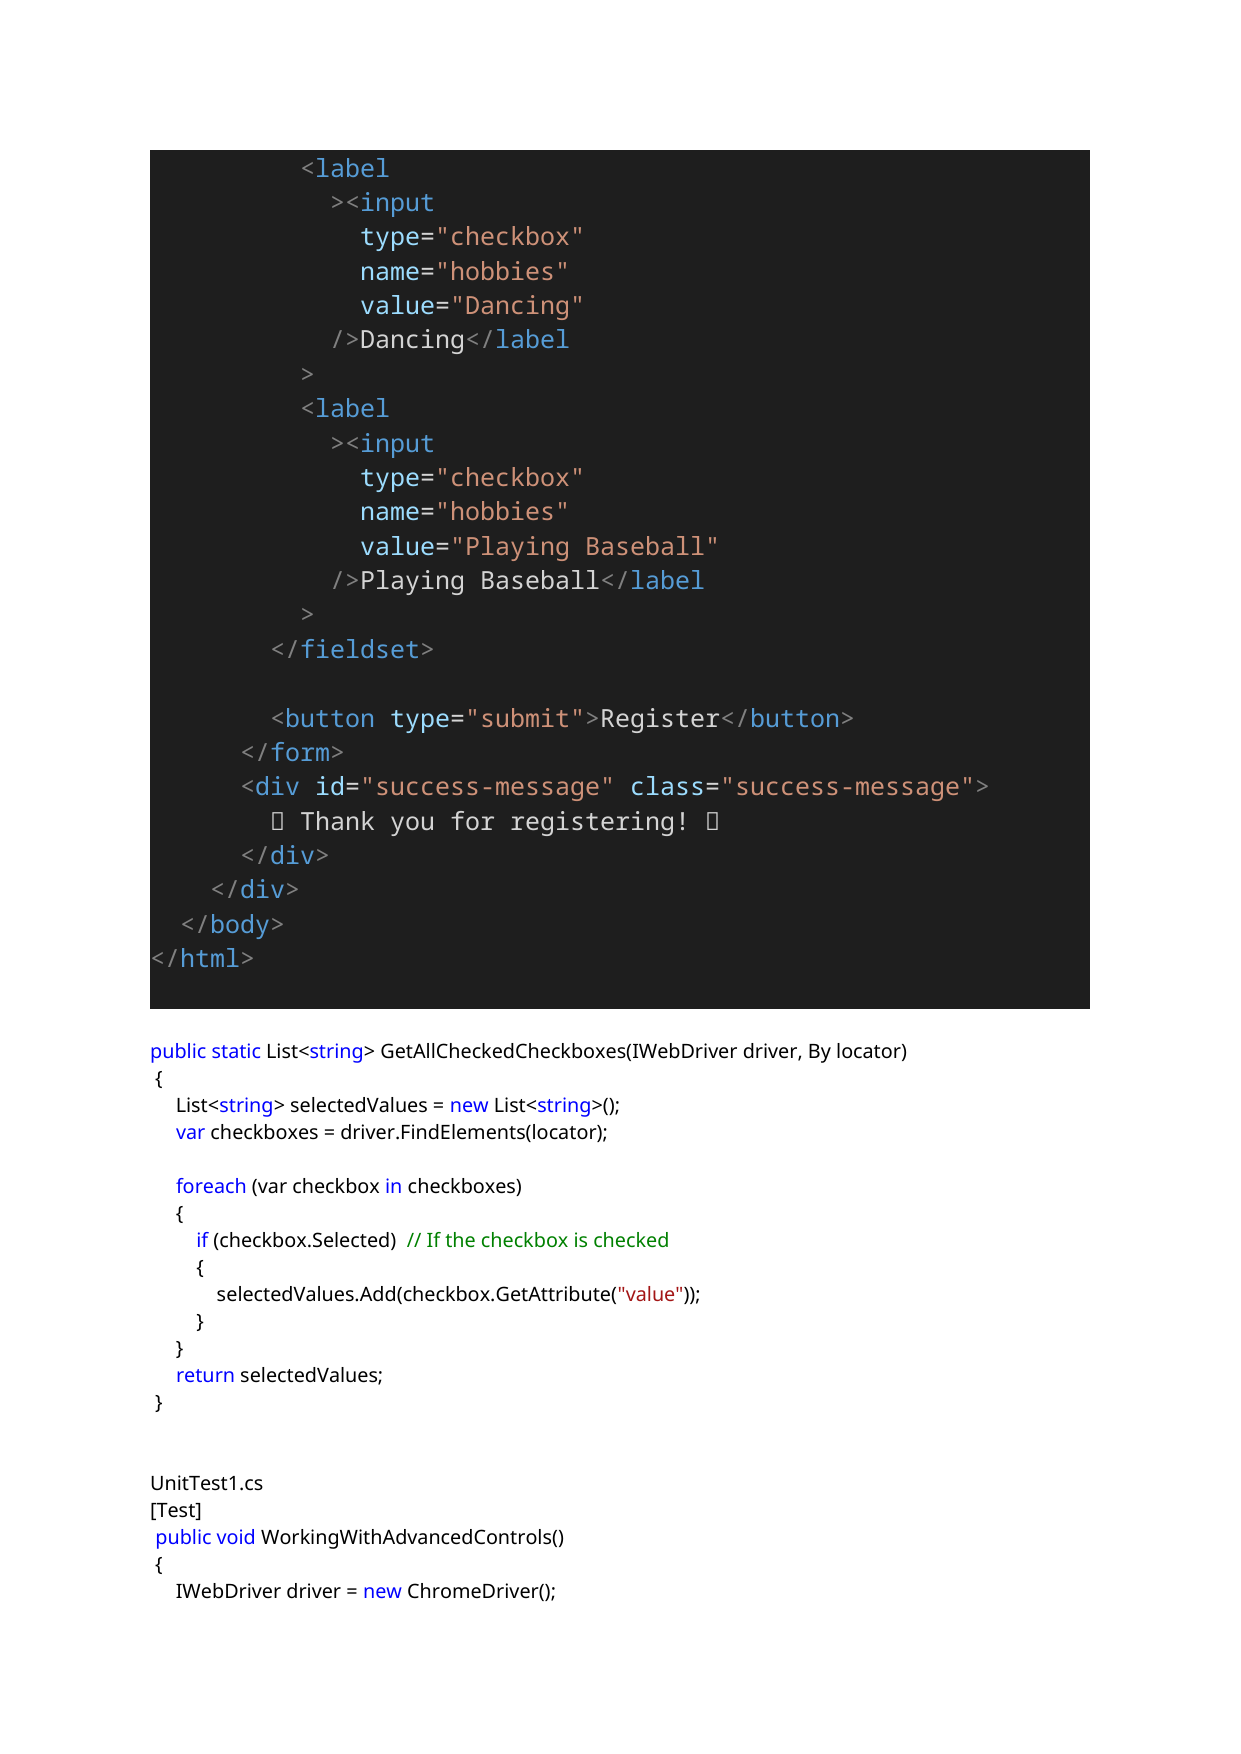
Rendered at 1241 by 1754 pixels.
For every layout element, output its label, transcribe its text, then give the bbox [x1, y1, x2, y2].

text List<string> selectedValues = new List<string>(); [150, 1091, 1090, 1118]
text <label [150, 150, 1090, 184]
text type="checkbox" [150, 219, 1090, 253]
text > [150, 356, 1090, 391]
text </div> [150, 872, 1090, 906]
text </fieldset> [150, 631, 1090, 666]
text ><input [150, 425, 1090, 459]
text [Test] [150, 1496, 1090, 1523]
text UnitTest1.cs [150, 1469, 1090, 1496]
text />Dancing</label [150, 322, 1090, 356]
text selectedValues.Add(checkbox.GetAttribute("value")); [150, 1280, 1090, 1307]
text </div> [150, 837, 1090, 872]
text foreach (var checkbox in checkboxes) [150, 1172, 1090, 1199]
text { [150, 1550, 1090, 1577]
text name="hobbies" [150, 253, 1090, 287]
text ><input [150, 184, 1090, 219]
text return selectedValues; [150, 1361, 1090, 1388]
text value="Dancing" [150, 287, 1090, 322]
text > [150, 597, 1090, 631]
text if (checkbox.Selected) // If the checkbox is checked [150, 1226, 1090, 1253]
text <button type="submit">Register</button> [150, 700, 1090, 734]
text 🎉 Thank you for registering! 🎉 [150, 803, 1090, 837]
text } [150, 1334, 1090, 1361]
text <div id="success-message" class="success-message"> [150, 769, 1090, 803]
text var checkboxes = driver.FindElements(locator); [150, 1118, 1090, 1145]
text { [150, 1253, 1090, 1280]
text public void WorkingWithAdvancedControls() [150, 1523, 1090, 1550]
text { [150, 1199, 1090, 1226]
text { [150, 1064, 1090, 1091]
text } [150, 1307, 1090, 1334]
text name="hobbies" [150, 494, 1090, 528]
text </body> [150, 906, 1090, 941]
text />Playing Baseball</label [150, 562, 1090, 597]
text type="checkbox" [150, 459, 1090, 494]
text <label [150, 391, 1090, 425]
text } [150, 1388, 1090, 1415]
text </form> [150, 734, 1090, 769]
text </html> [150, 941, 1090, 975]
text value="Playing Baseball" [150, 528, 1090, 562]
text IWebDriver driver = new ChromeDriver(); [150, 1577, 1090, 1604]
text public static List<string> GetAllCheckedCheckboxes(IWebDriver driver, By locator) [150, 1037, 1090, 1064]
